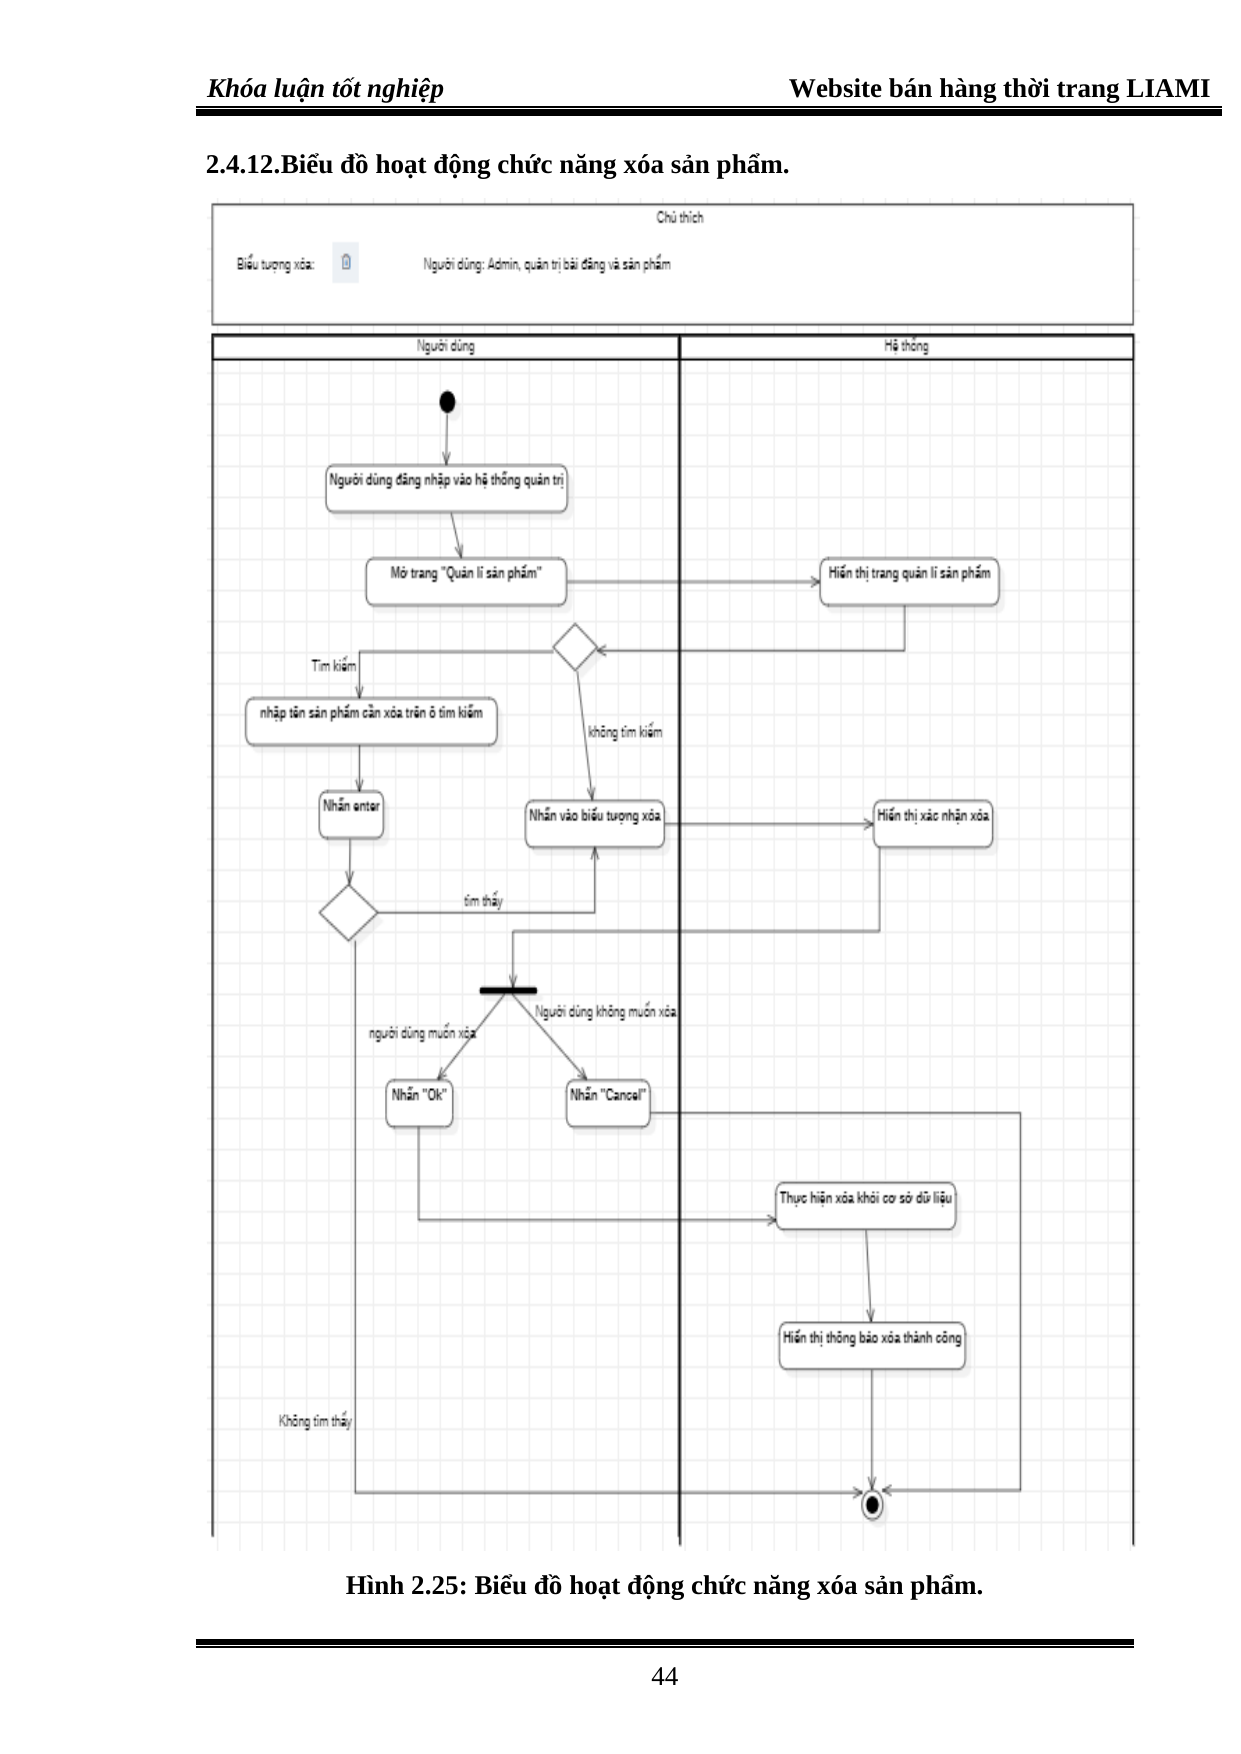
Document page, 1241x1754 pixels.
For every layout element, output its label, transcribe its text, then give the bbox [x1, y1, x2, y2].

list Biểu đồ hoạt động chức năng xóa sản phẩm. [206, 148, 1122, 179]
picture [206, 198, 1141, 1551]
text Hình 2.25: Biểu đồ hoạt động chức năng xóa sản phẩm. [207, 1569, 1122, 1600]
